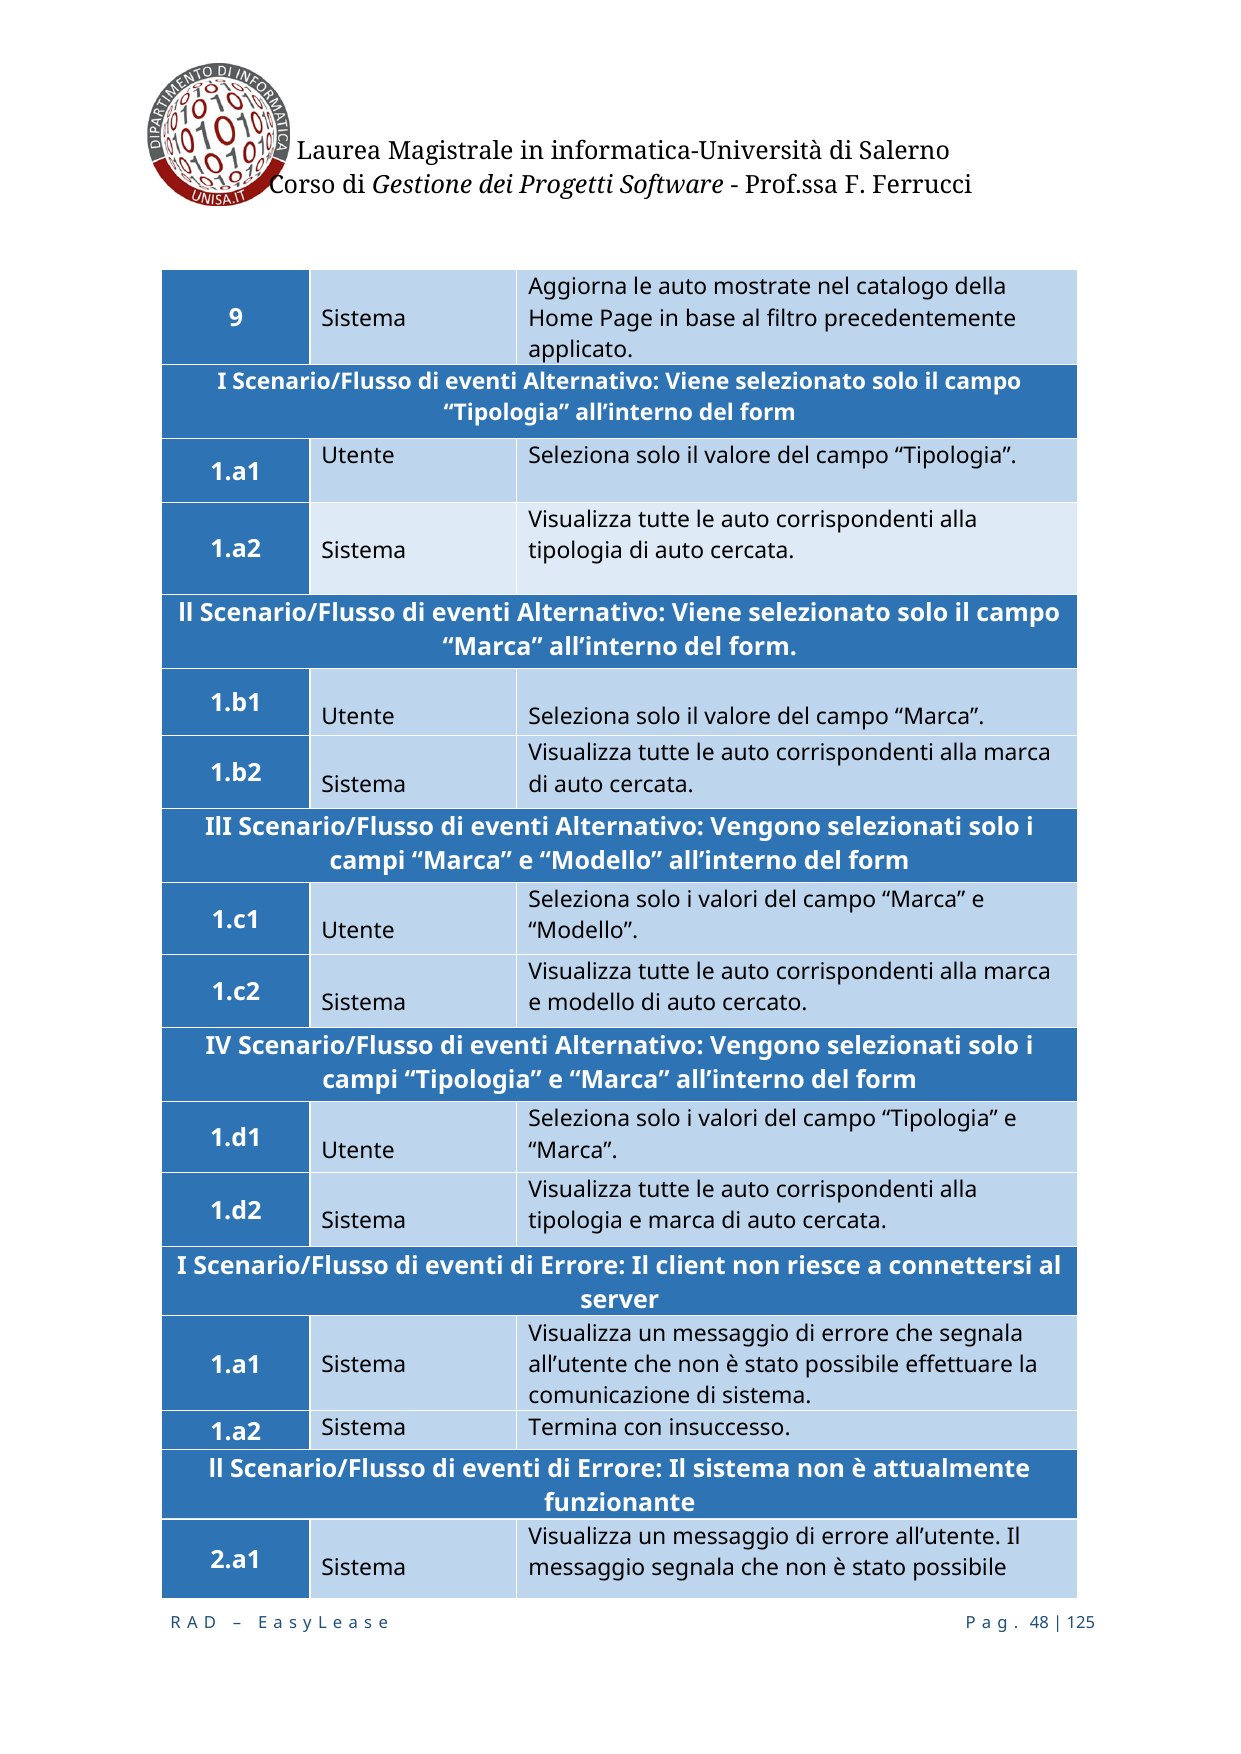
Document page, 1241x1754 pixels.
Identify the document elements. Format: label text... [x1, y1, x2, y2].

table_cell 1.a1 [162, 439, 309, 502]
table_cell 9 [162, 270, 309, 364]
table_cell Visualizza un messaggio di errore all’utente. Il messaggio segnala che non è stato possibile effettuare la comunicazione di sistema. [517, 1520, 1077, 1598]
table_cell 1.a2 [162, 1411, 309, 1449]
table_cell 1.c2 [162, 955, 309, 1027]
table_cell 1.b2 [162, 736, 309, 808]
table_cell Visualizza un messaggio di errore che segnala all’utente che non è stato possibile effettuare la comunicazione di sistema. [517, 1316, 1077, 1410]
table_cell IlI Scenario/Flusso di eventi Alternativo: Vengono selezionati solo i campi “Marca” e “Modello” all’interno del form [162, 809, 1077, 882]
table_cell Utente [311, 439, 516, 502]
table_cell ll Scenario/Flusso di eventi di Errore: Il sistema non è attualmente funzionante [162, 1450, 1077, 1518]
table_cell Sistema [311, 1520, 516, 1598]
table_cell Visualizza tutte le auto corrispondenti alla tipologia e marca di auto cercata. [517, 1173, 1077, 1246]
table_cell Utente [311, 669, 516, 735]
table_cell Visualizza tutte le auto corrispondenti alla tipologia di auto cercata. [517, 503, 1077, 594]
table_cell Visualizza tutte le auto corrispondenti alla marca di auto cercata. [517, 736, 1077, 808]
table_cell 1.d1 [162, 1102, 309, 1172]
table_cell Sistema [311, 1316, 516, 1410]
table_cell Sistema [311, 1173, 516, 1246]
table_cell Sistema [311, 736, 516, 808]
table_cell Sistema [311, 503, 516, 594]
table_cell Aggiorna le auto mostrate nel catalogo della Home Page in base al filtro precedentemente applicato. [517, 270, 1077, 364]
table_cell Utente [311, 1102, 516, 1172]
table_cell Seleziona solo i valori del campo “Tipologia” e “Marca”. [517, 1102, 1077, 1172]
table_cell Sistema [311, 955, 516, 1027]
table_cell Seleziona solo il valore del campo “Tipologia”. [517, 439, 1077, 502]
table_cell 2.a1 [162, 1520, 309, 1598]
table_cell Visualizza tutte le auto corrispondenti alla marca e modello di auto cercato. [517, 955, 1077, 1027]
table_cell Sistema [311, 270, 516, 364]
table_cell 1.a2 [162, 503, 309, 594]
picture [147, 63, 290, 206]
table_cell ll Scenario/Flusso di eventi Alternativo: Viene selezionato solo il campo “Marca” all’interno del form. [162, 595, 1077, 668]
table_cell Termina con insuccesso. [517, 1411, 1077, 1449]
table_cell Sistema [311, 1411, 516, 1449]
table_cell I Scenario/Flusso di eventi di Errore: Il client non riesce a connettersi al server [162, 1247, 1077, 1315]
table_cell 1.d2 [162, 1173, 309, 1246]
table_cell Seleziona solo i valori del campo “Marca” e “Modello”. [517, 883, 1077, 954]
table_cell 1.a1 [162, 1316, 309, 1410]
table_cell 1.b1 [162, 669, 309, 735]
table_cell Utente [311, 883, 516, 954]
table_cell I Scenario/Flusso di eventi Alternativo: Viene selezionato solo il campo “Tipologia” all’interno del form [162, 365, 1077, 438]
table_cell Seleziona solo il valore del campo “Marca”. [517, 669, 1077, 735]
table_cell 1.c1 [162, 883, 309, 954]
table_cell IV Scenario/Flusso di eventi Alternativo: Vengono selezionati solo i campi “Tipologia” e “Marca” all’interno del form [162, 1028, 1077, 1101]
